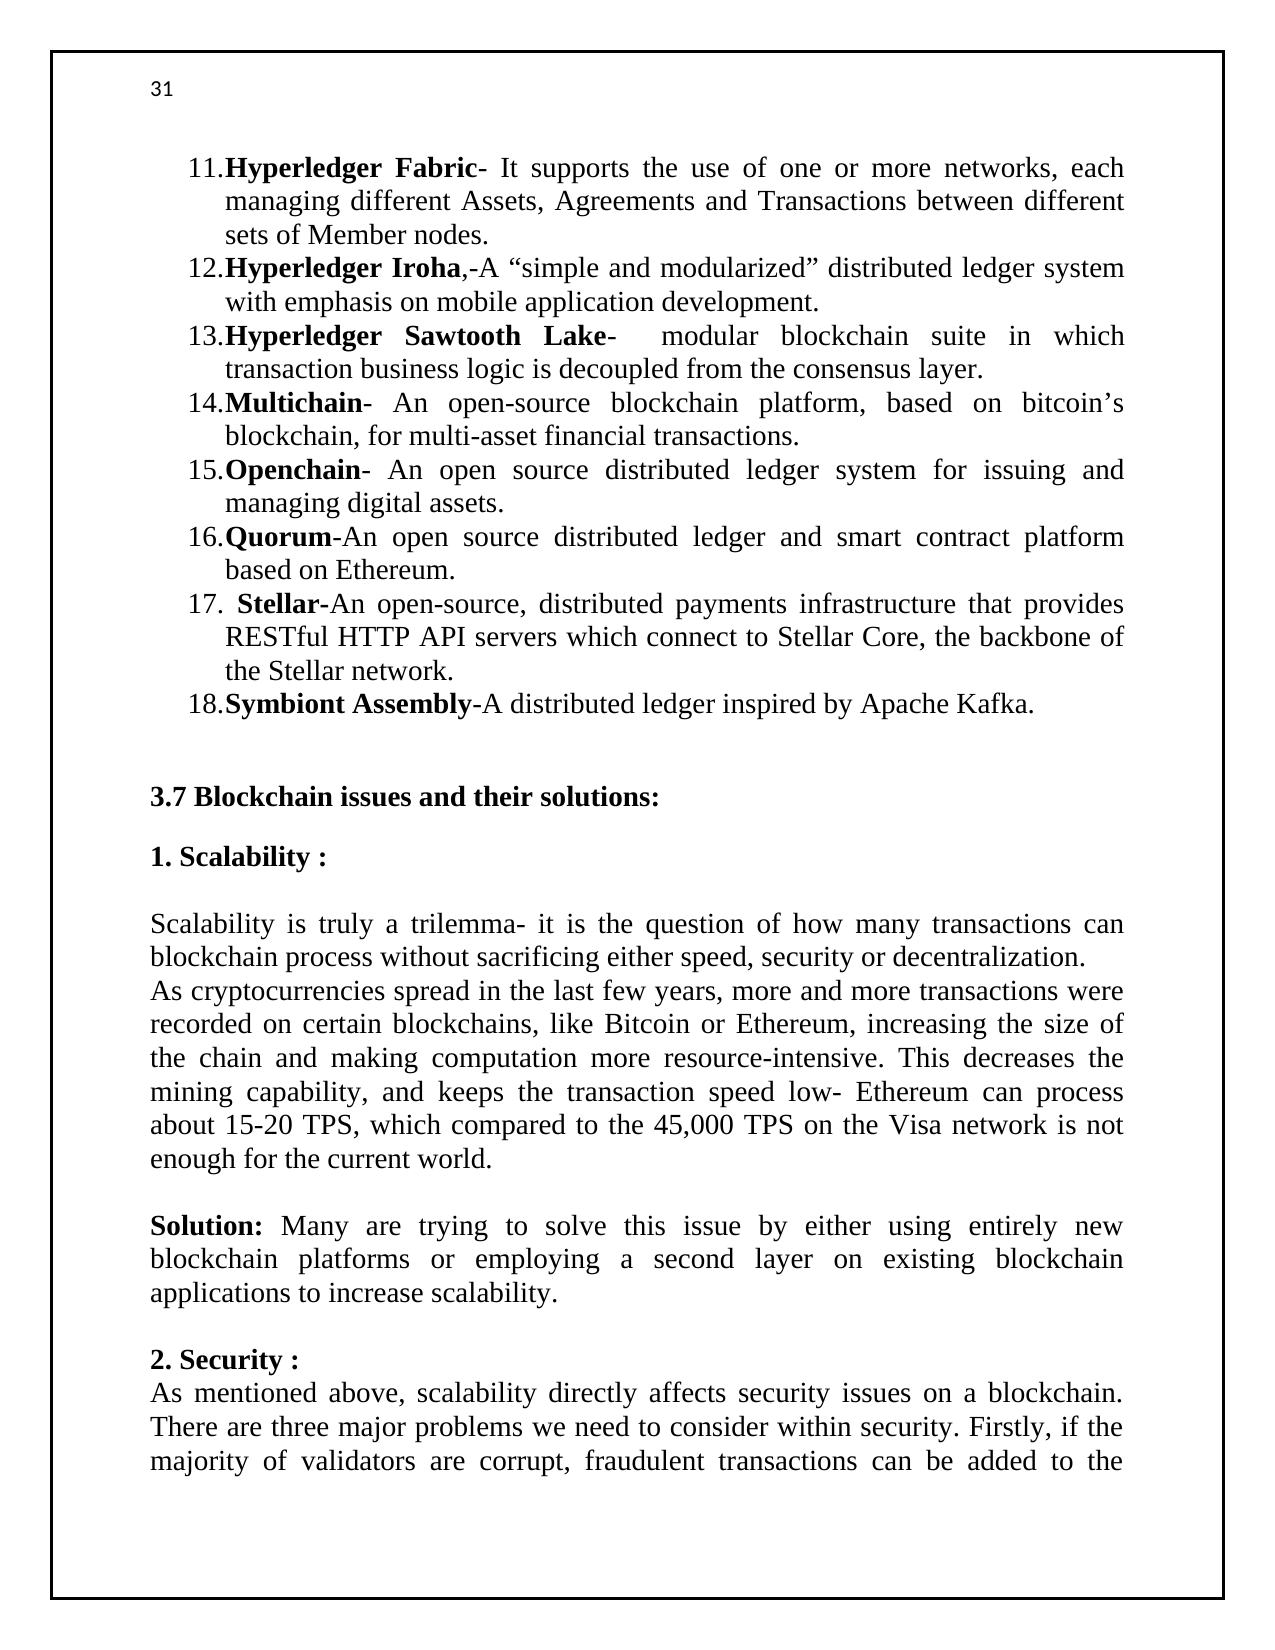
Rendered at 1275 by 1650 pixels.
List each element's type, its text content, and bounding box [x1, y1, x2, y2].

list Hyperledger Sawtooth Lake- modular blockchain suite in which transaction business logic is decoupled from the consensus layer. [187, 318, 1125, 385]
list Quorum-An open source distributed ledger and smart contract platform based on Ethereum. [187, 519, 1125, 586]
text 1. Scalability : [150, 839, 1125, 872]
text 3.7 Blockchain issues and their solutions: [150, 779, 1125, 813]
list Multichain- An open-source blockchain platform, based on bitcoin’s blockchain, for multi-asset financial transactions. [187, 385, 1125, 452]
list Openchain- An open source distributed ledger system for issuing and managing digital assets. [187, 452, 1125, 519]
list Stellar-An open-source, distributed payments infrastructure that provides RESTful HTTP API servers which connect to Stellar Core, the backbone of the Stellar network. [187, 586, 1125, 687]
list Hyperledger Iroha,-A “simple and modularized” distributed ledger system with emphasis on mobile application development. [187, 251, 1125, 318]
text Solution: Many are trying to solve this issue by either using entirely new blockchain platforms or employing a second layer on existing blockchain applications to increase scalability. [150, 1208, 1125, 1308]
text As cryptocurrencies spread in the last few years, more and more transactions were recorded on certain blockchains, like Bitcoin or Ethereum, increasing the size of the chain and making computation more resource-intensive. This decreases the mining capability, and keeps the transaction speed low- Ethereum can process about 15-20 TPS, which compared to the 45,000 TPS on the Visa network is not enough for the current world. [150, 973, 1125, 1174]
text 2. Security : [150, 1342, 1125, 1376]
list Symbiont Assembly-A distributed ledger inspired by Apache Kafka. [187, 687, 1125, 720]
text Scalability is truly a trilemma- it is the question of how many transactions can blockchain process without sacrificing either speed, security or decentralization. [150, 906, 1125, 973]
list Hyperledger Fabric- It supports the use of one or more networks, each managing different Assets, Agreements and Transactions between different sets of Member nodes. [187, 150, 1125, 251]
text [150, 1376, 1125, 1476]
